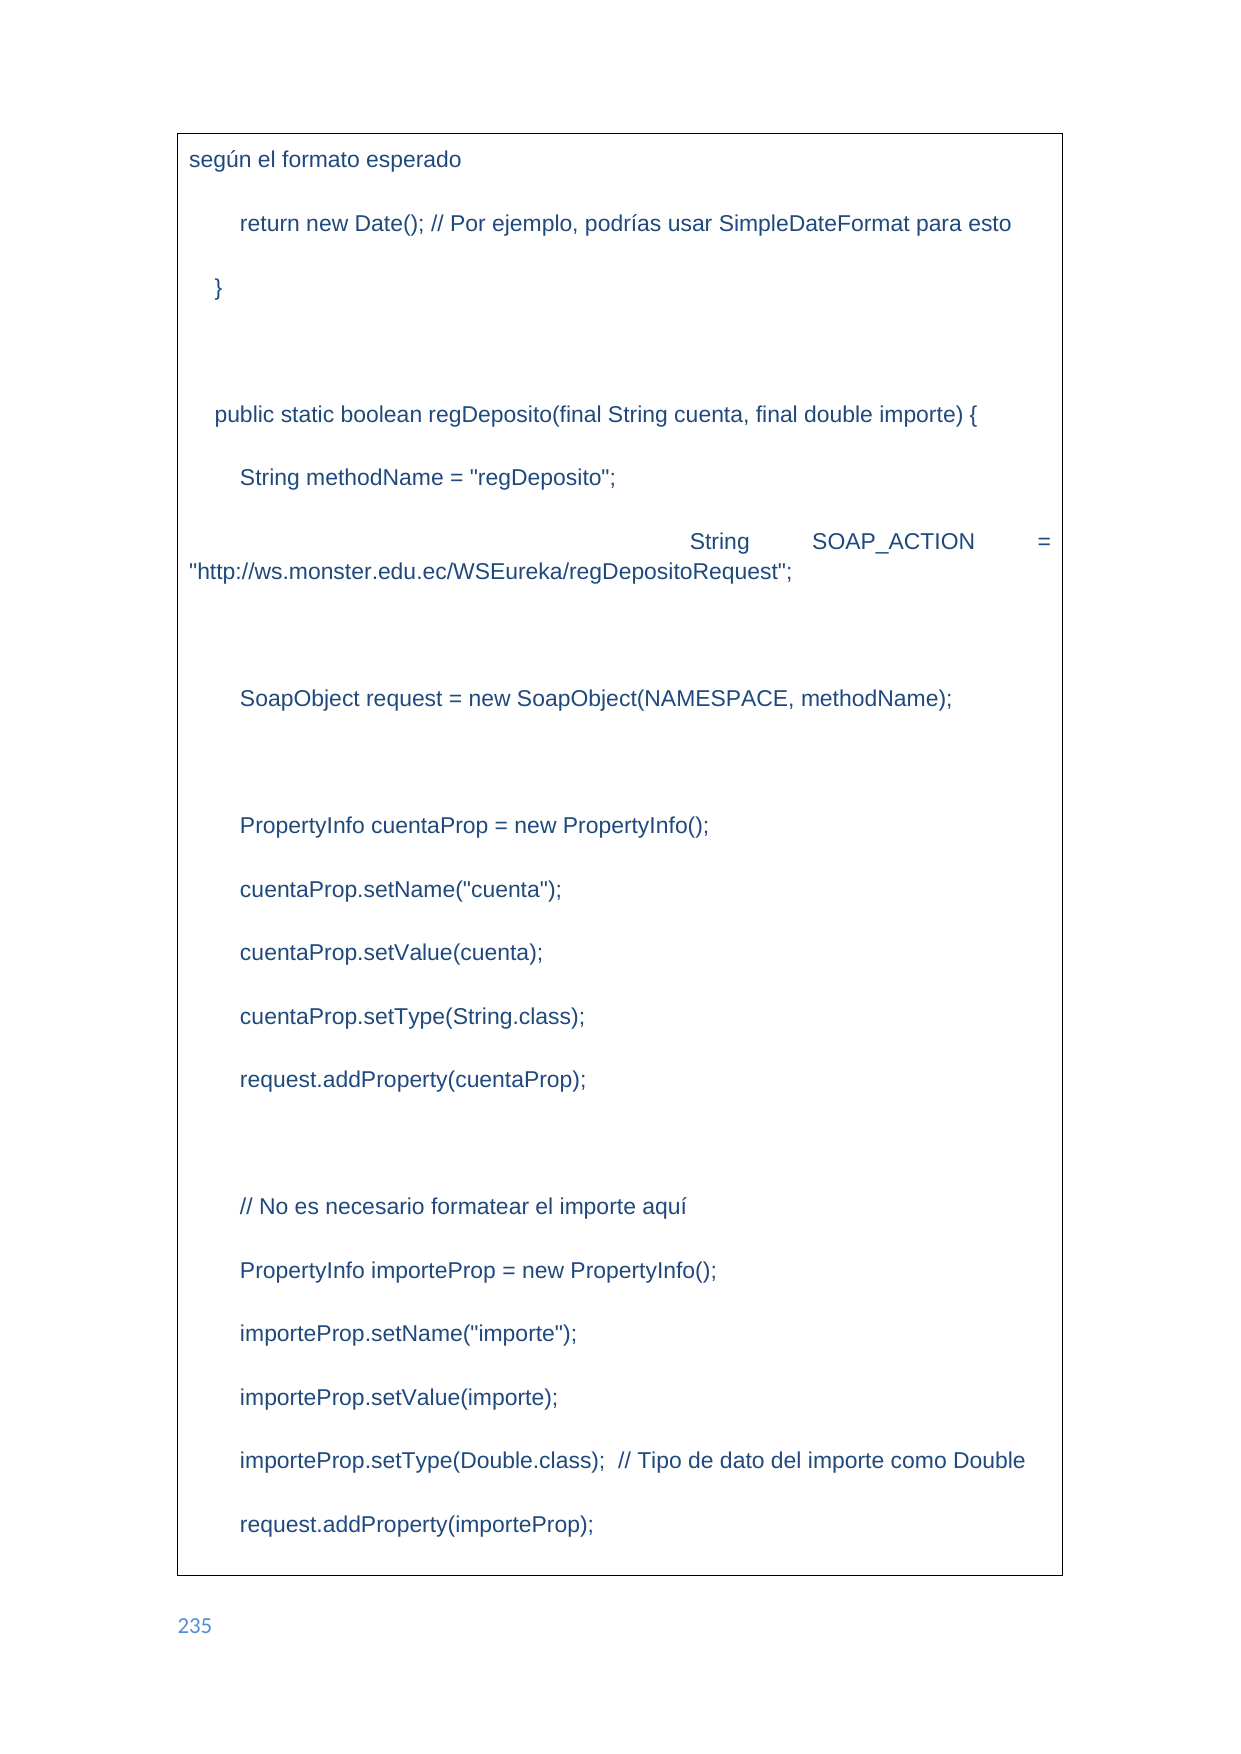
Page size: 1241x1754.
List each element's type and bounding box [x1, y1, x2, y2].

table_header [178, 134, 1062, 1574]
